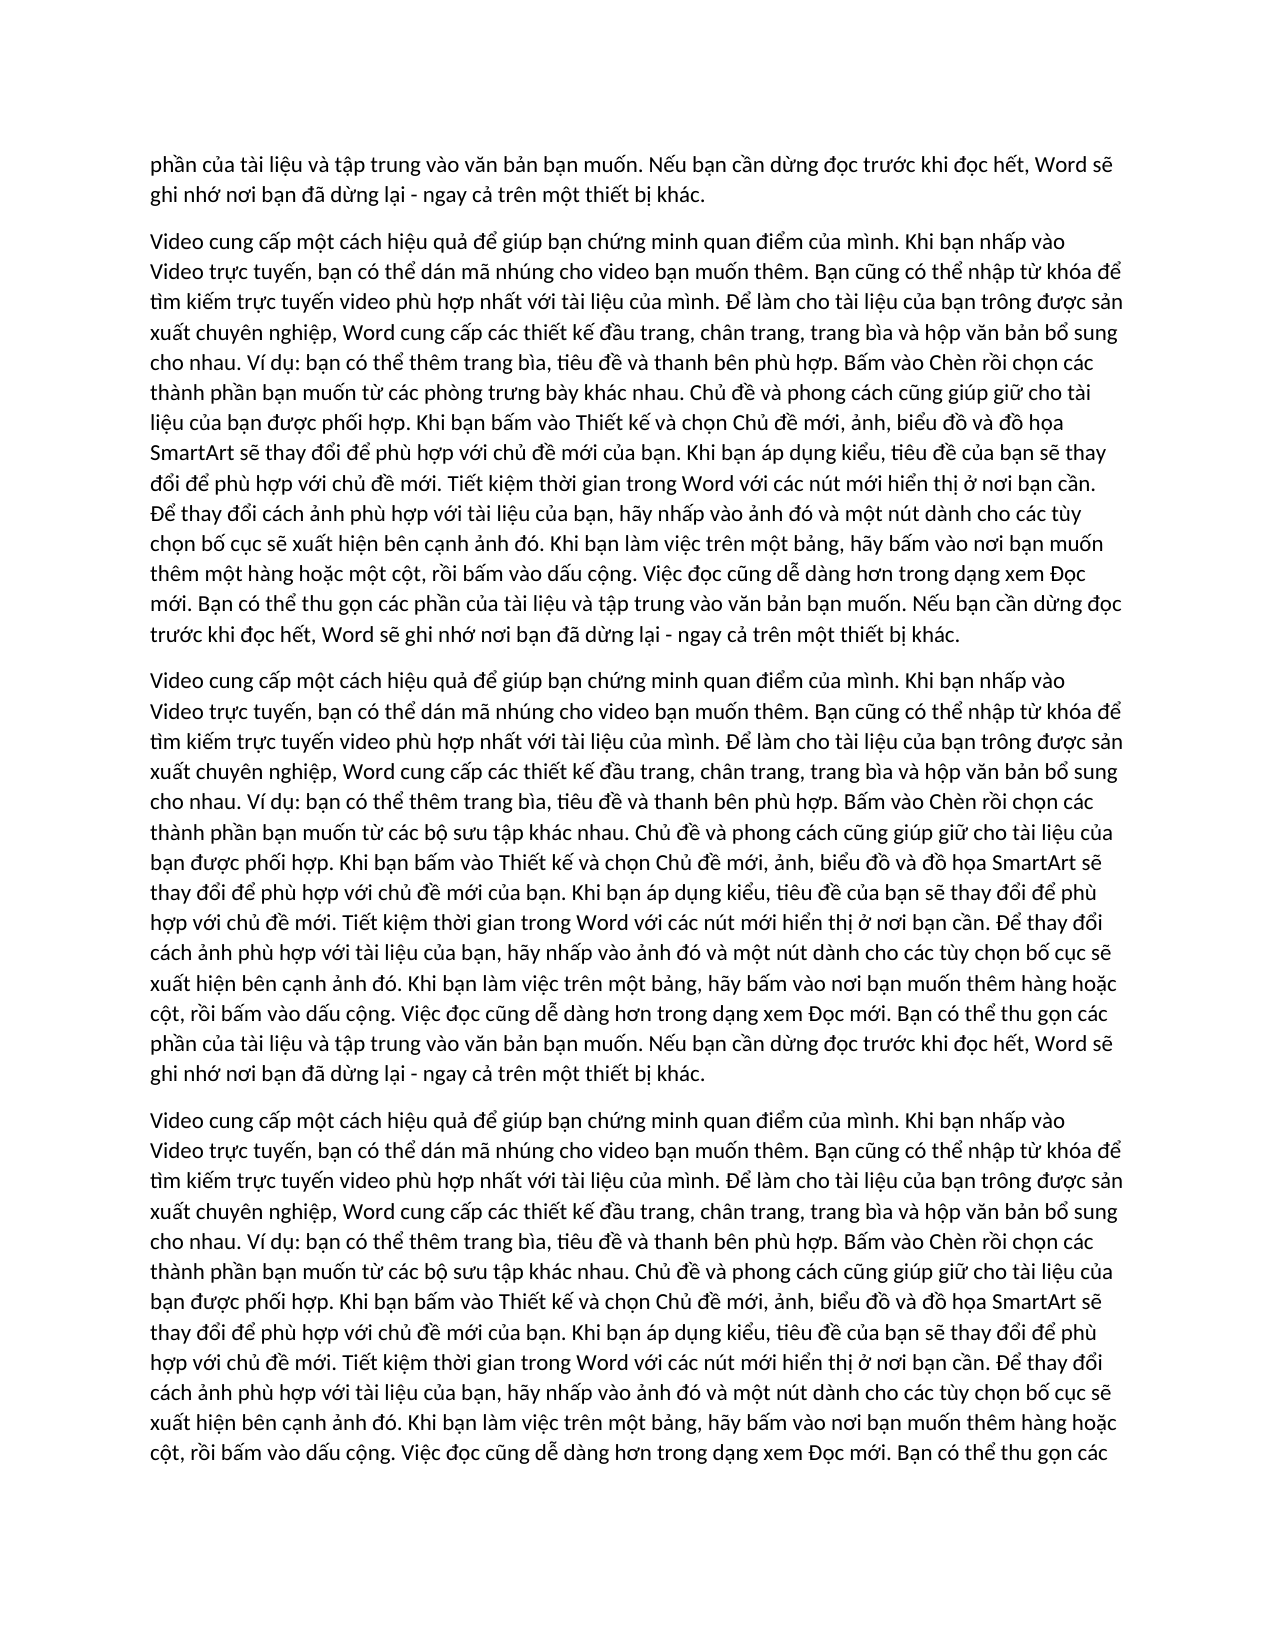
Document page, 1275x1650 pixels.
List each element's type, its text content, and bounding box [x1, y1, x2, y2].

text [150, 1106, 1125, 1467]
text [150, 150, 1125, 208]
text Video cung cấp một cách hiệu quả để giúp bạn chứng minh quan điểm của mình. Khi bạn nhấp vào Video trực tuyến, bạn có thể dán mã nhúng cho video bạn muốn thêm. Bạn cũng có thể nhập từ khóa để tìm kiếm trực tuyến video phù hợp nhất với tài liệu của mình. Để làm cho tài liệu của bạn trông được sản xuất chuyên nghiệp, Word cung cấp các thiết kế đầu trang, chân trang, trang bìa và hộp văn bản bổ sung cho nhau. Ví dụ: bạn có thể thêm trang bìa, tiêu đề và thanh bên phù hợp. Bấm vào Chèn rồi chọn các thành phần bạn muốn từ các phòng trưng bày khác nhau. Chủ đề và phong cách cũng giúp giữ cho tài liệu của bạn được phối hợp. Khi bạn bấm vào Thiết kế và chọn Chủ đề mới, ảnh, biểu đồ và đồ họa SmartArt sẽ thay đổi để phù hợp với chủ đề mới của bạn. Khi bạn áp dụng kiểu, tiêu đề của bạn sẽ thay đổi để phù hợp với chủ đề mới. Tiết kiệm thời gian trong Word với các nút mới hiển thị ở nơi bạn cần. Để thay đổi cách ảnh phù hợp với tài liệu của bạn, hãy nhấp vào ảnh đó và một nút dành cho các tùy chọn bố cục sẽ xuất hiện bên cạnh ảnh đó. Khi bạn làm việc trên một bảng, hãy bấm vào nơi bạn muốn thêm một hàng hoặc một cột, rồi bấm vào dấu cộng. Việc đọc cũng dễ dàng hơn trong dạng xem Đọc mới. Bạn có thể thu gọn các phần của tài liệu và tập trung vào văn bản bạn muốn. Nếu bạn cần dừng đọc trước khi đọc hết, Word sẽ ghi nhớ nơi bạn đã dừng lại - ngay cả trên một thiết bị khác. [150, 227, 1125, 648]
